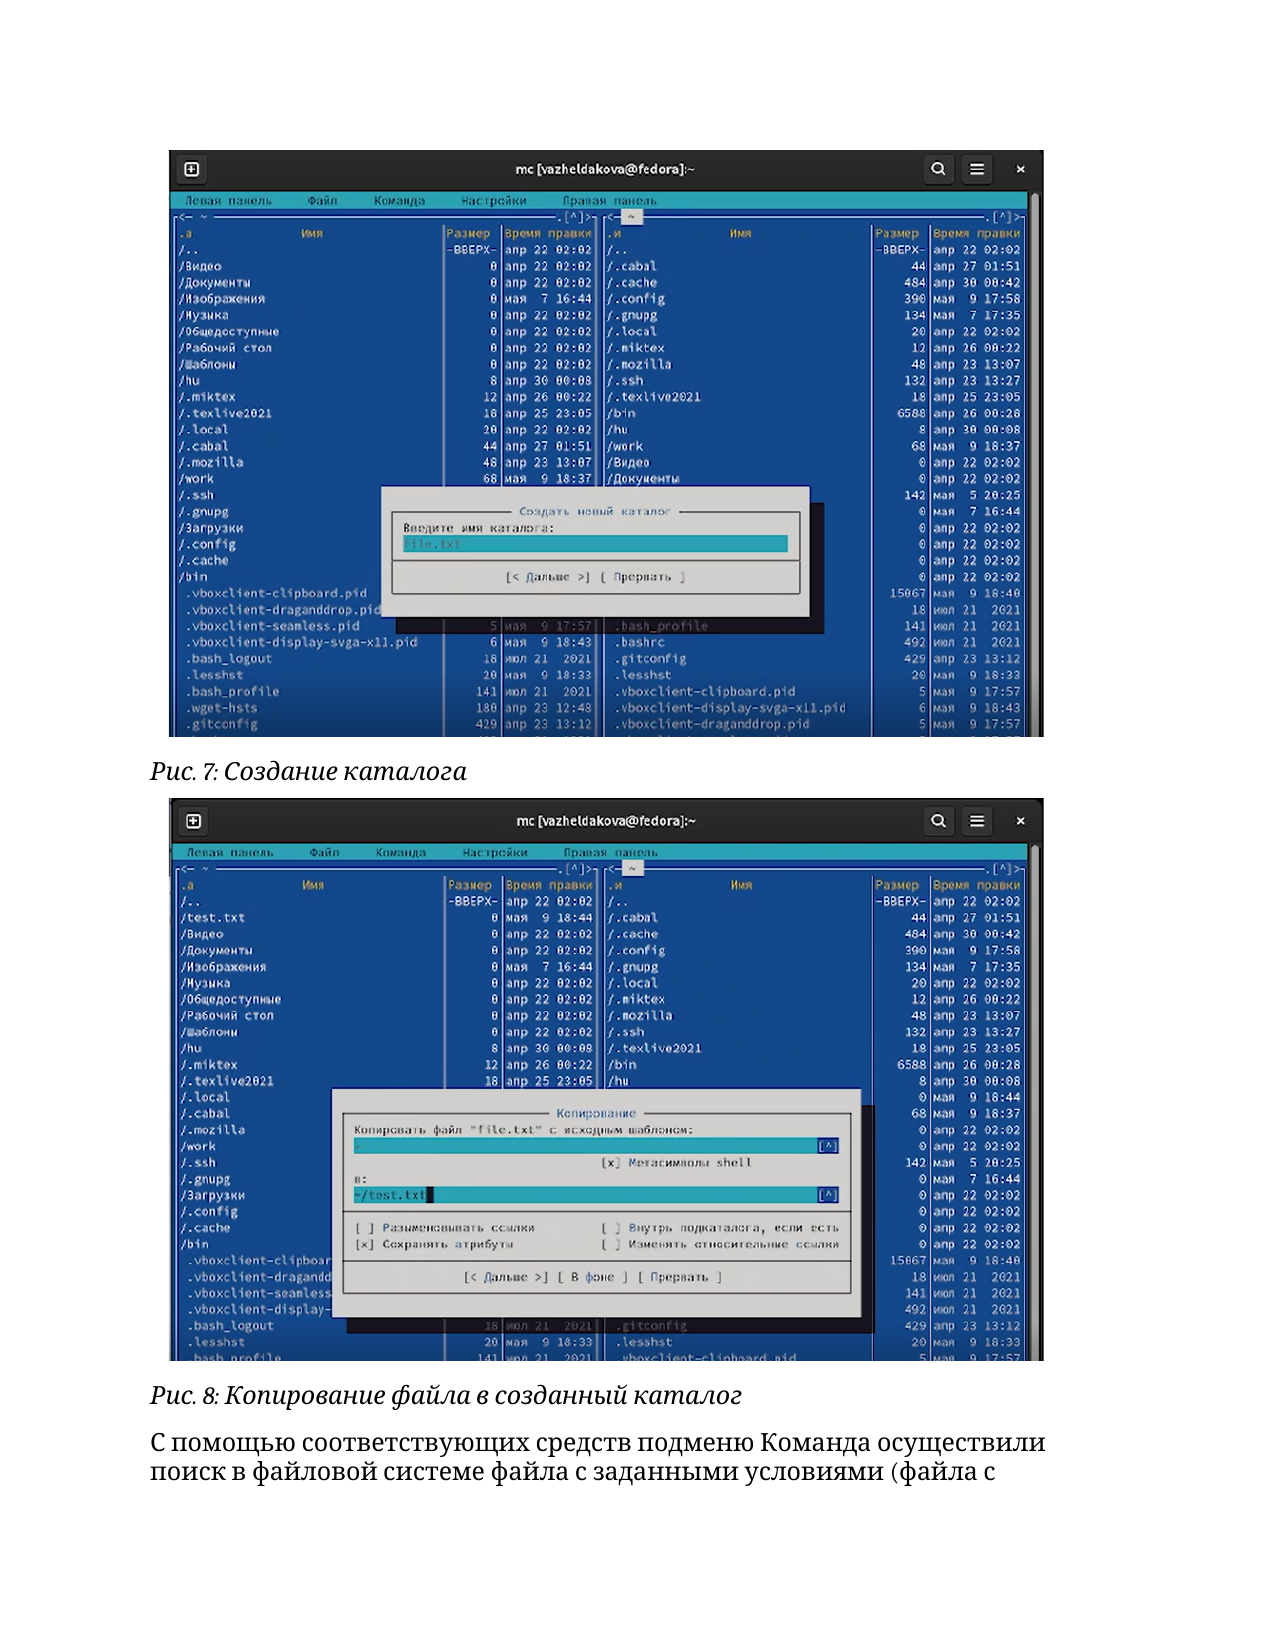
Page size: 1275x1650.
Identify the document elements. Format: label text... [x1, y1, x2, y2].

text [150, 1429, 1125, 1487]
text Рис. 7: Создание каталога [150, 758, 1125, 786]
picture [168, 150, 1044, 737]
picture [168, 798, 1044, 1361]
text Рис. 8: Копирование файла в созданный каталог [150, 1382, 1125, 1410]
